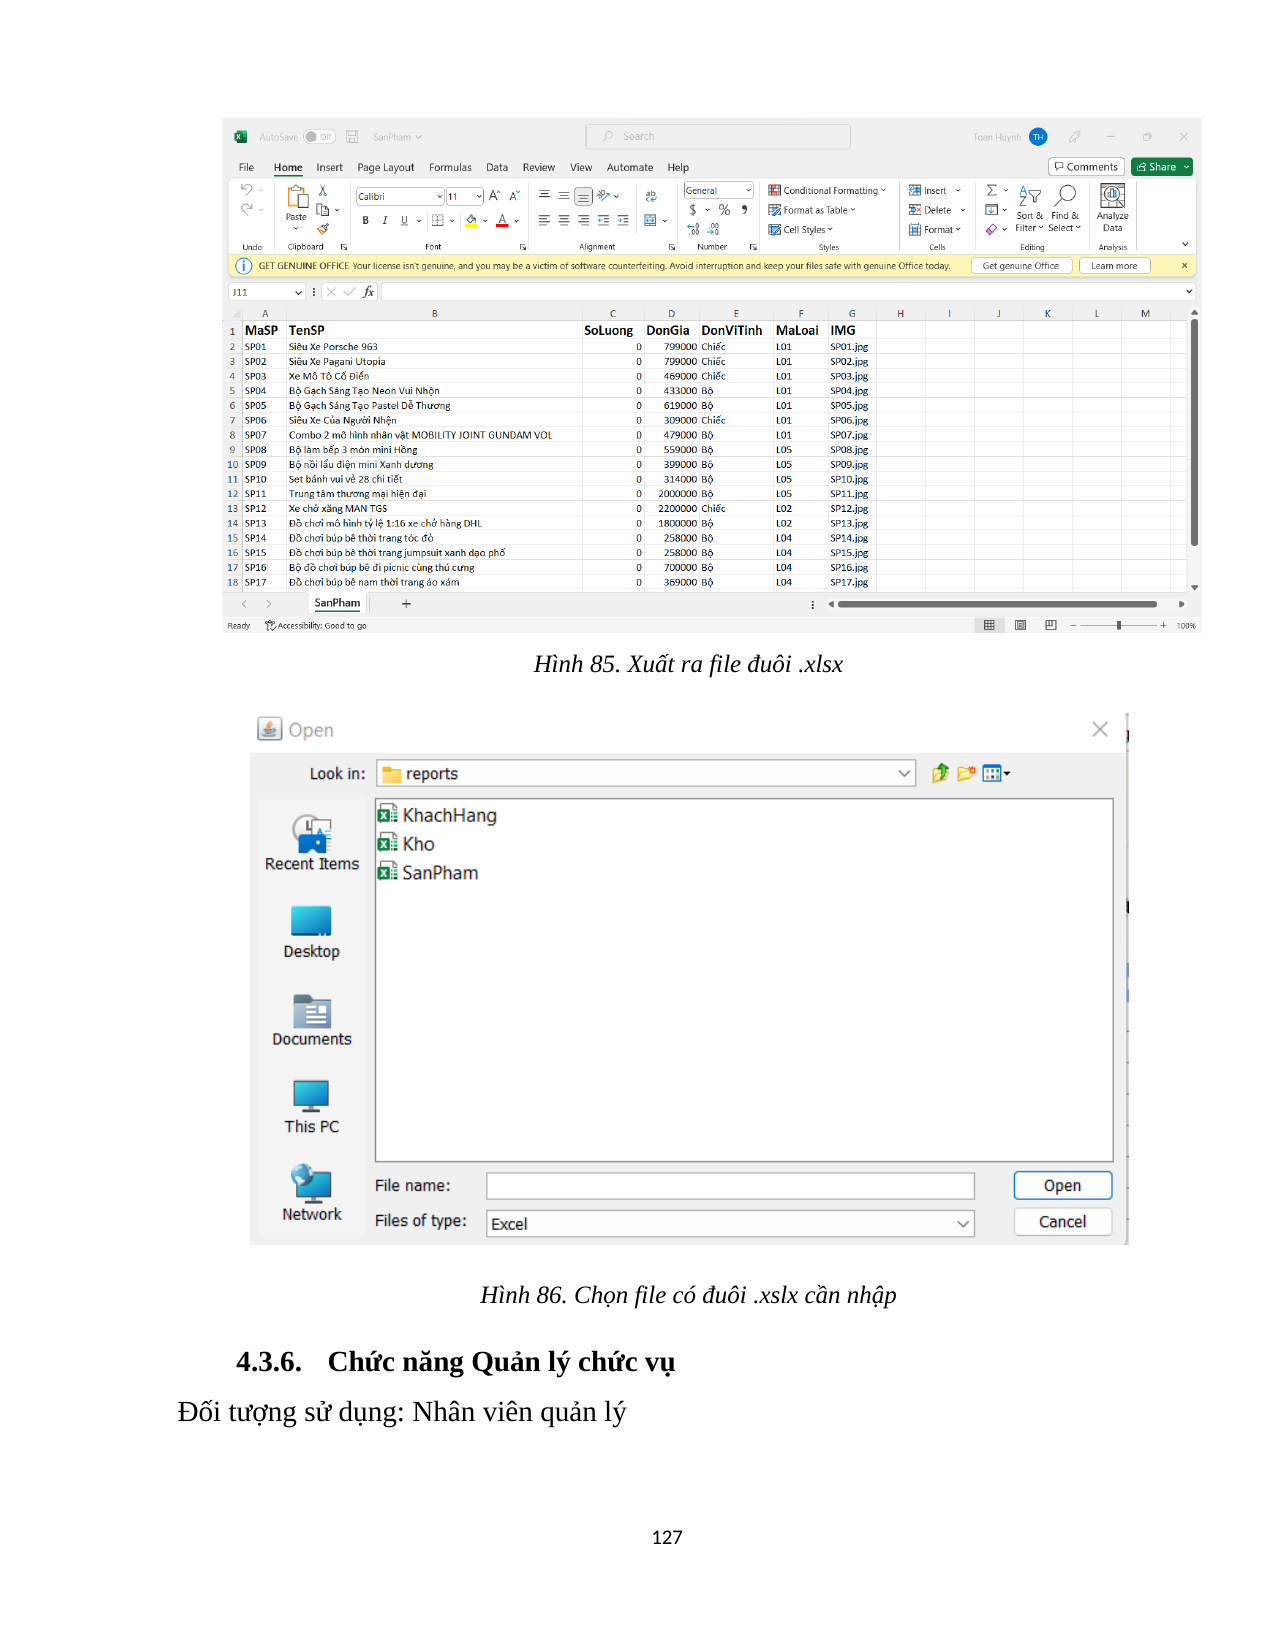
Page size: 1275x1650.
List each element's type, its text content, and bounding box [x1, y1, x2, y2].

text Đối tượng sử dụng: Nhân viên quản lý [177, 1394, 1157, 1427]
picture [222, 118, 1202, 633]
list Chức năng Quản lý chức vụ [177, 1344, 1157, 1377]
picture [250, 713, 1129, 1245]
